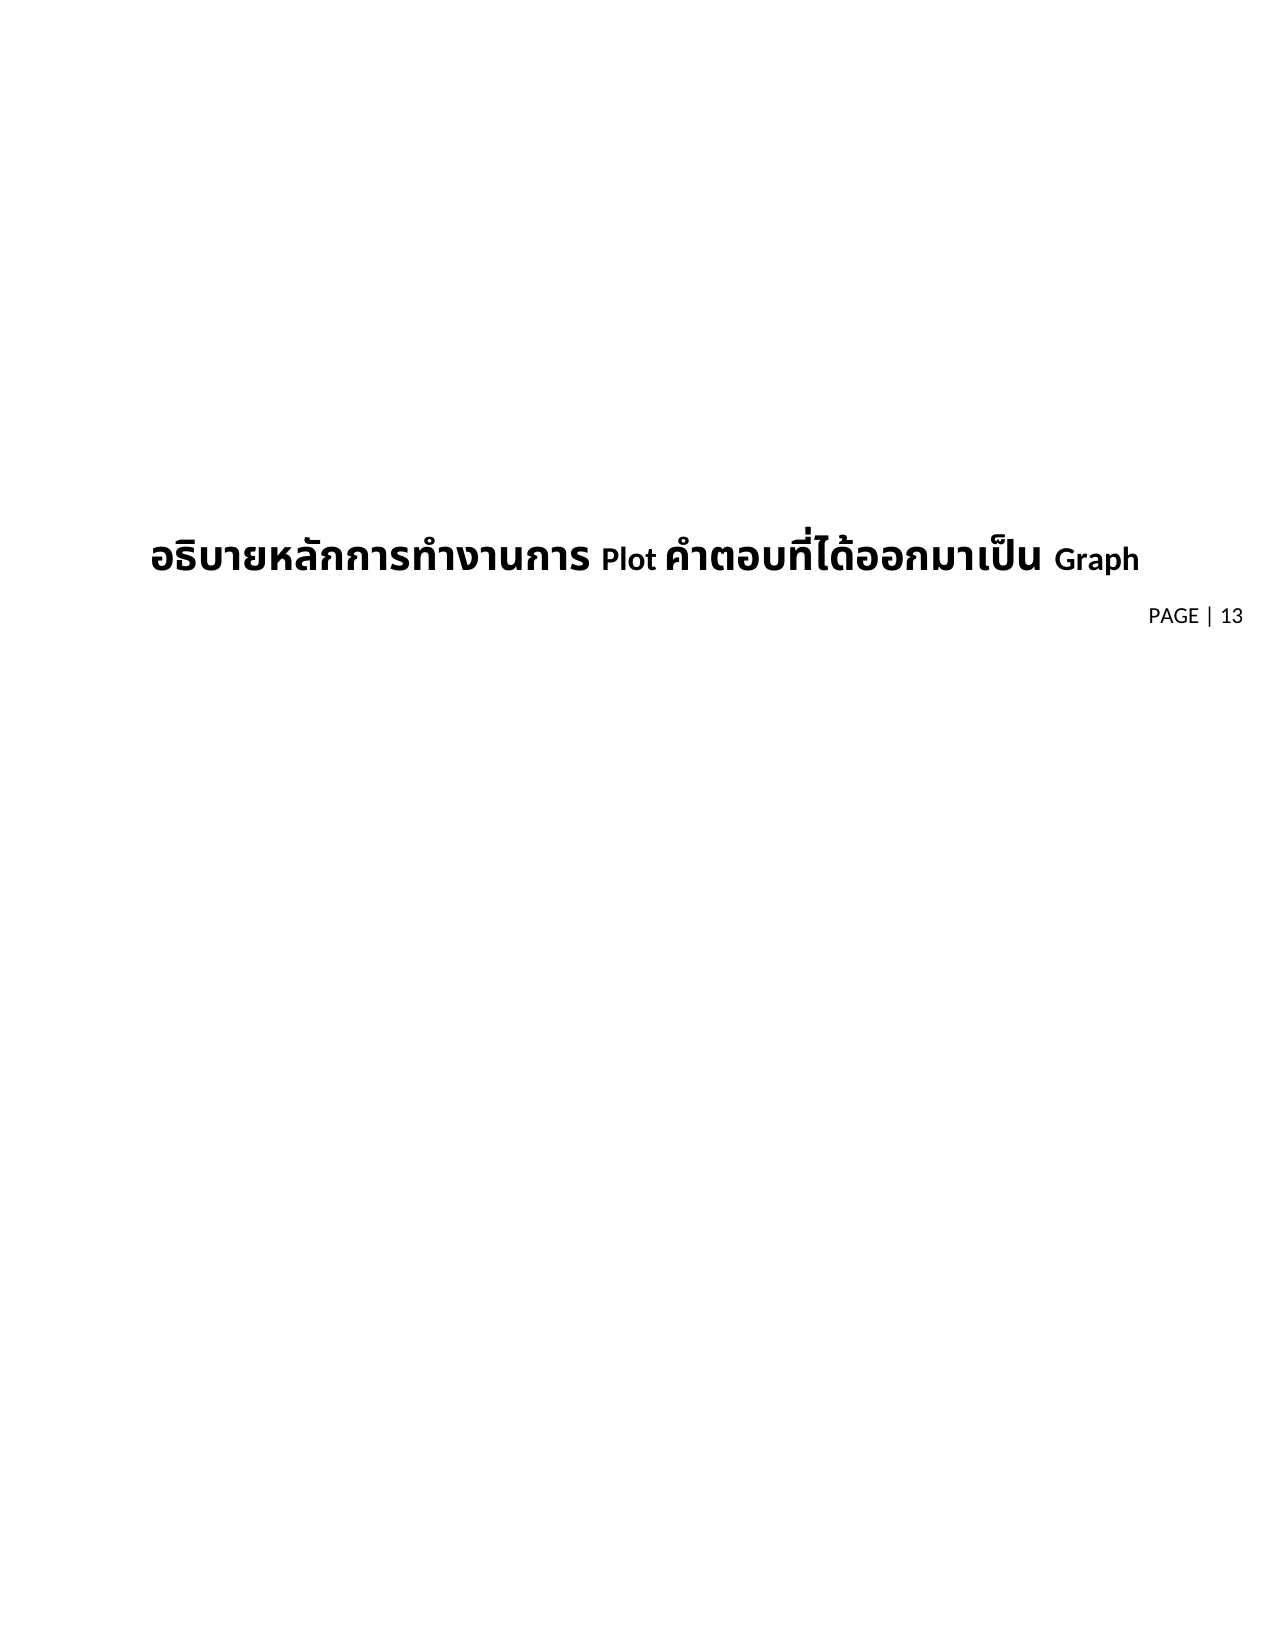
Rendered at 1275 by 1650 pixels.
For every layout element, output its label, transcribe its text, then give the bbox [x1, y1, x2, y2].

list อธิบายหลักการทำงานการ Plot คำตอบที่ได้ออกมาเป็น Graph [150, 527, 1200, 589]
